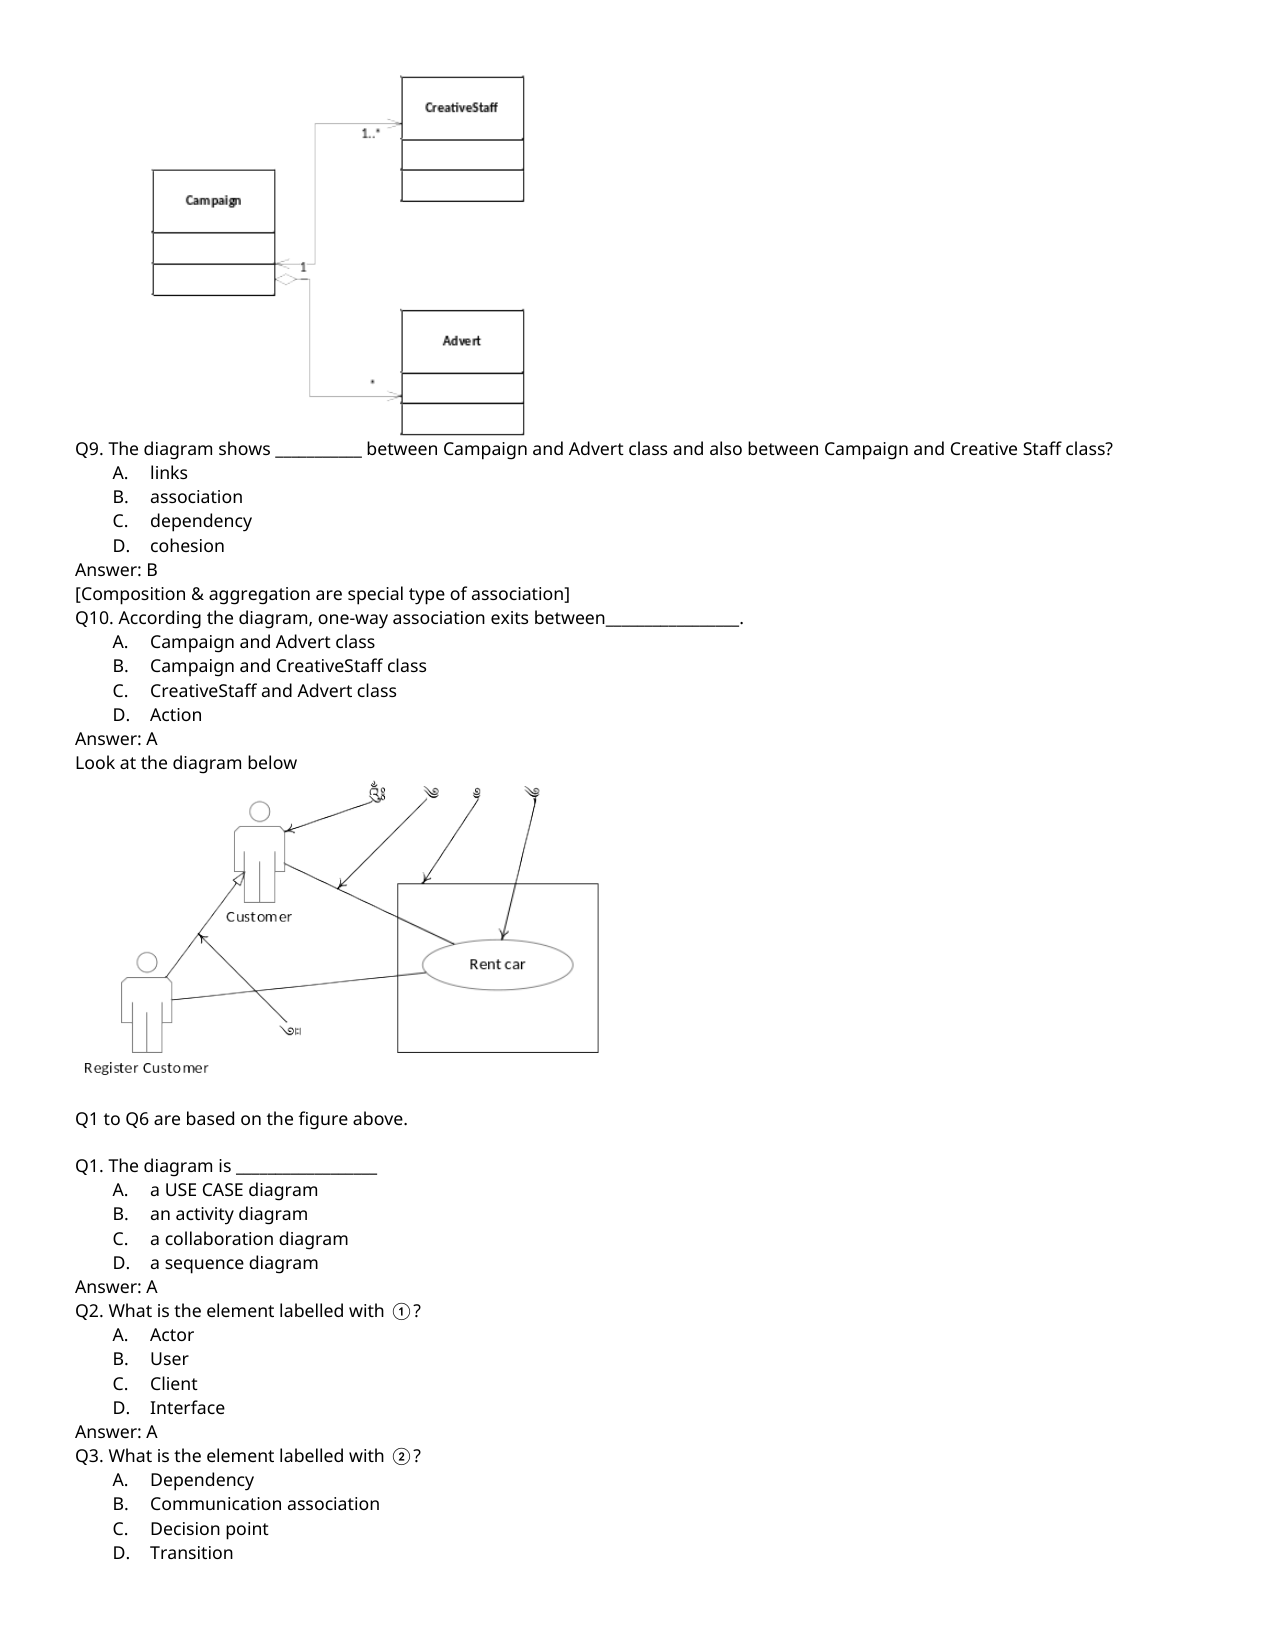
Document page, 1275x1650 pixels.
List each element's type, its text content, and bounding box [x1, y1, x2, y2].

list Interface [112, 1395, 1200, 1419]
list Dependency [112, 1468, 1200, 1492]
text Q9. The diagram shows ___________ between Campaign and Advert class and also between Campaign and Creative Staff class? [75, 436, 1200, 461]
list Actor [112, 1323, 1200, 1347]
list dependency [112, 509, 1200, 533]
text Q2. What is the element labelled with ①? [75, 1298, 1200, 1323]
list a collaboration diagram [112, 1226, 1200, 1250]
list a sequence diagram [112, 1250, 1200, 1274]
text Answer: A [75, 726, 1200, 751]
text [Composition & aggregation are special type of association] [75, 581, 1200, 606]
list a USE CASE diagram [112, 1178, 1200, 1202]
text Q1. The diagram is __________________ [75, 1153, 1200, 1178]
list Campaign and CreativeStaff class [112, 654, 1200, 678]
text Answer: A [75, 1419, 1200, 1443]
list Client [112, 1371, 1200, 1395]
text Q10. According the diagram, one-way association exits between_________________. [75, 606, 1200, 630]
list Communication association [112, 1492, 1200, 1516]
text Look at the diagram below [75, 751, 1200, 775]
list CreativeStaff and Advert class [112, 678, 1200, 702]
list Action [112, 702, 1200, 726]
text Answer: B [75, 557, 1200, 581]
list links [112, 461, 1200, 485]
list cohesion [112, 533, 1200, 557]
text Q1 to Q6 are based on the figure above. [75, 1107, 1200, 1131]
list association [112, 485, 1200, 509]
text Q3. What is the element labelled with ②? [75, 1443, 1200, 1468]
list an activity diagram [112, 1202, 1200, 1226]
list Transition [112, 1540, 1200, 1564]
list Campaign and Advert class [112, 630, 1200, 654]
text Answer: A [75, 1274, 1200, 1298]
list User [112, 1347, 1200, 1371]
list Decision point [112, 1516, 1200, 1540]
